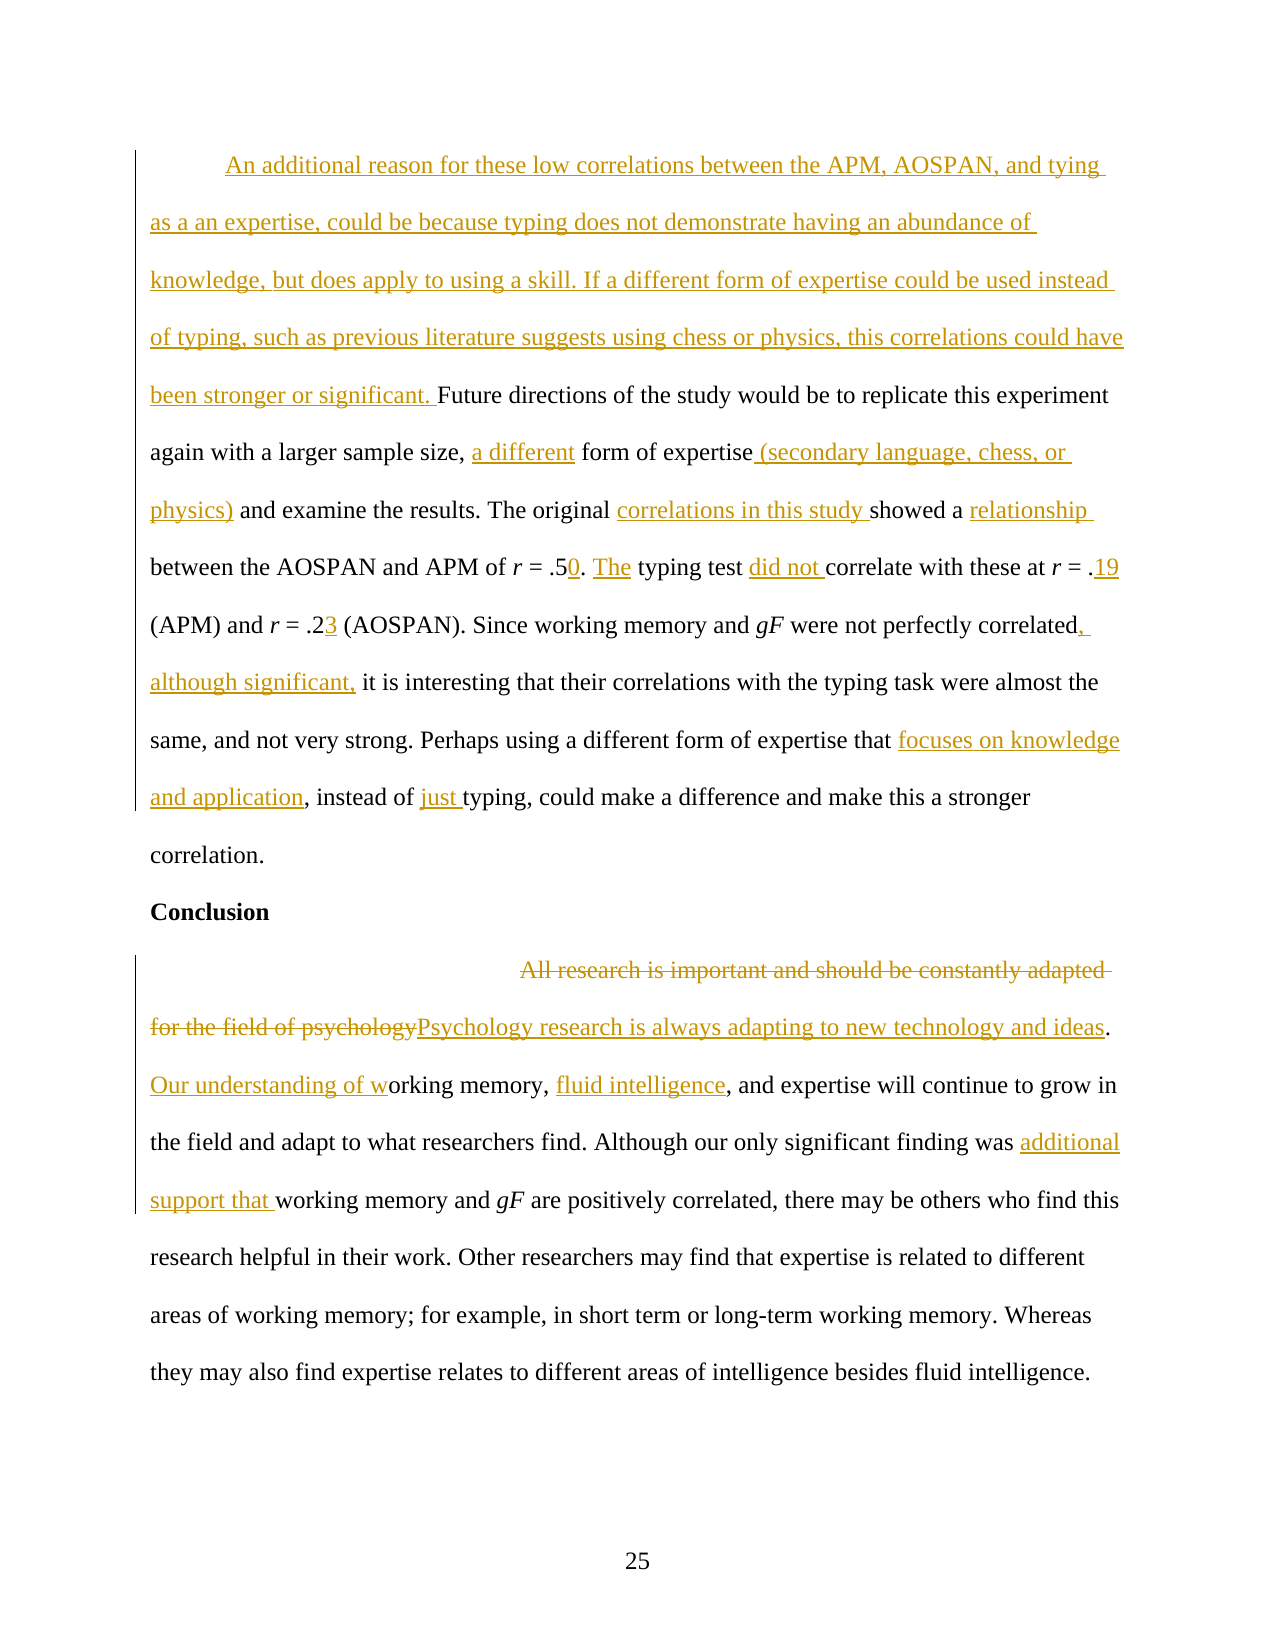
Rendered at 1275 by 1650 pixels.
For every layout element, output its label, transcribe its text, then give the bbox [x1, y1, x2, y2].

text Future directions of the study would be to replicate this experiment again with a larger sample size, form of expertise and examine the results. The original showed a between the AOSPAN and APM of r = .5. typing test correlate with these at r = . (APM) and r = .2 (AOSPAN). Since working memory and gF were not perfectly correlated it is interesting that their correlations with the typing task were almost the same, and not very strong. Perhaps using a different form of expertise that , instead of typing, could make a difference and make this a stronger correlation. [150, 150, 1125, 869]
text . orking memory, , and expertise will continue to grow in the field and adapt to what researchers find. Although our only significant finding was working memory and gF are positively correlated, there may be others who find this research helpful in their work. Other researchers may find that expertise is related to different areas of working memory; for example, in short term or long-term working memory. Whereas they may also find expertise relates to different areas of intelligence besides fluid intelligence. [150, 955, 1125, 1386]
text Conclusion [150, 897, 1125, 926]
